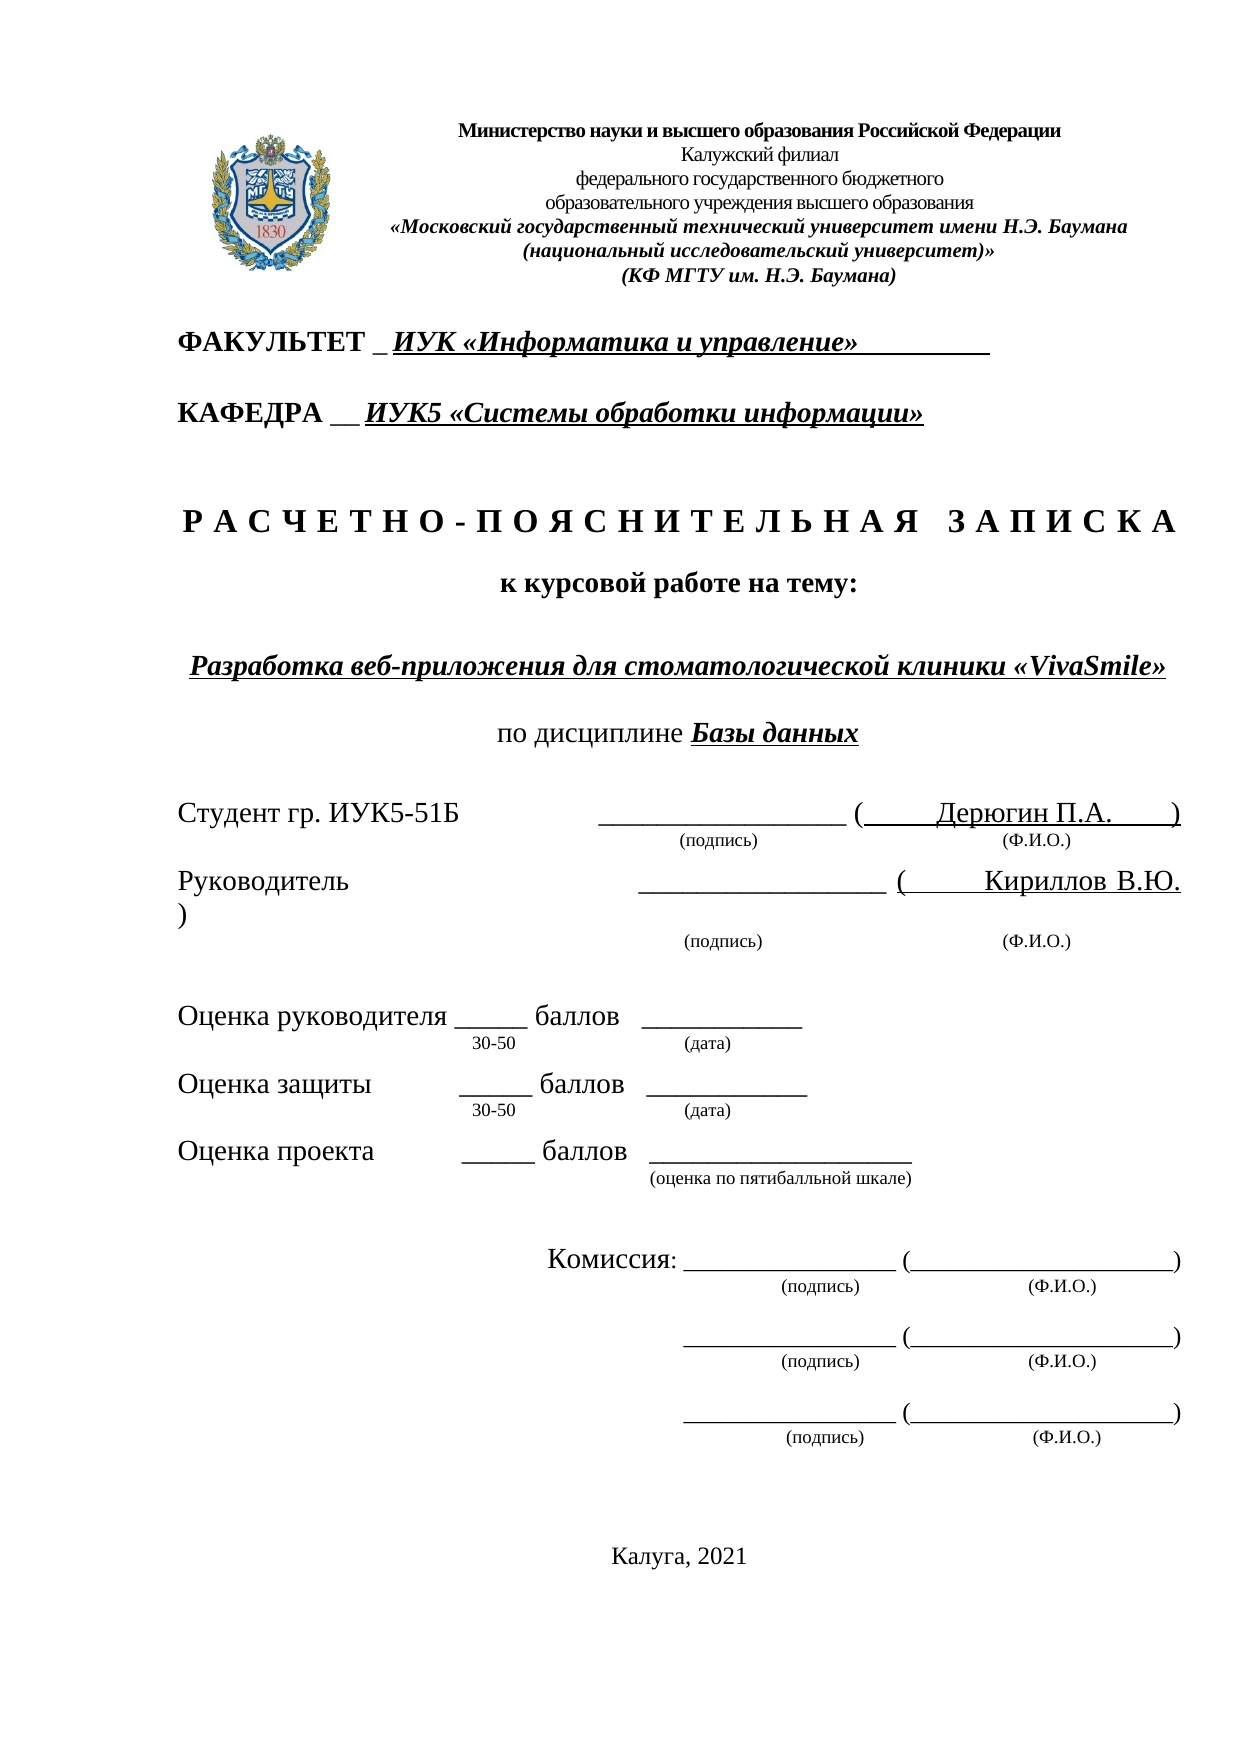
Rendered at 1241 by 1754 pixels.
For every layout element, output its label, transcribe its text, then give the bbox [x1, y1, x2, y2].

text _________________ (_____________________) [177, 1321, 1181, 1350]
picture [211, 134, 331, 271]
text 30-50 (дата) [177, 1032, 1181, 1053]
text Калуга, 2021 [177, 1541, 1181, 1569]
text РАСЧЕТНО-ПОЯСНИТЕЛЬНАЯ ЗАПИСКА [177, 502, 1181, 540]
text Оценка проекта _____ баллов __________________ [177, 1133, 1181, 1167]
text (оценка по пятибалльной шкале) [177, 1167, 1181, 1188]
text к курсовой работе на тему: [177, 565, 1181, 598]
table_header [189, 118, 354, 287]
text Оценка защиты _____ баллов ___________ [177, 1066, 1181, 1099]
text по дисциплине Базы данных [177, 716, 1181, 749]
text ФАКУЛЬТЕТ _ ИУК «Информатика и управление»_________ [177, 324, 1181, 358]
text (подпись) (Ф.И.О.) [399, 1426, 1181, 1447]
text Оценка руководителя _____ баллов ___________ [177, 998, 1181, 1032]
text Комиссия: _________________ (_____________________) [177, 1241, 1181, 1275]
text (подпись) (Ф.И.О.) [399, 1350, 1181, 1372]
text _________________ (_____________________) [177, 1397, 1181, 1426]
table_header Министерство науки и высшего образования Российской Федерации Калужский филиал федерального государственного бюджетного образовательного учреждения высшего образования «Московский государственный технический университет имени Н.Э. Баумана (национальный исследовательский университет)» (КФ МГТУ им. Н.Э. Баумана) [354, 118, 1166, 287]
text (подпись) (Ф.И.О.) [399, 1275, 1181, 1296]
text 30-50 (дата) [177, 1099, 1181, 1121]
text КАФЕДРА __ ИУК5 «Системы обработки информации» [177, 395, 1181, 429]
text (подпись) (Ф.И.О.) [679, 930, 1181, 951]
text Разработка веб-приложения для стоматологической клиники «VivaSmile» [177, 648, 1181, 682]
text Руководитель _________________ ( Кириллов В.Ю. ) [177, 863, 1181, 930]
text (подпись) (Ф.И.О.) [679, 829, 1181, 850]
text Студент гр. ИУК5-51Б _________________ ( Дерюгин П.А. ) [177, 795, 1181, 829]
